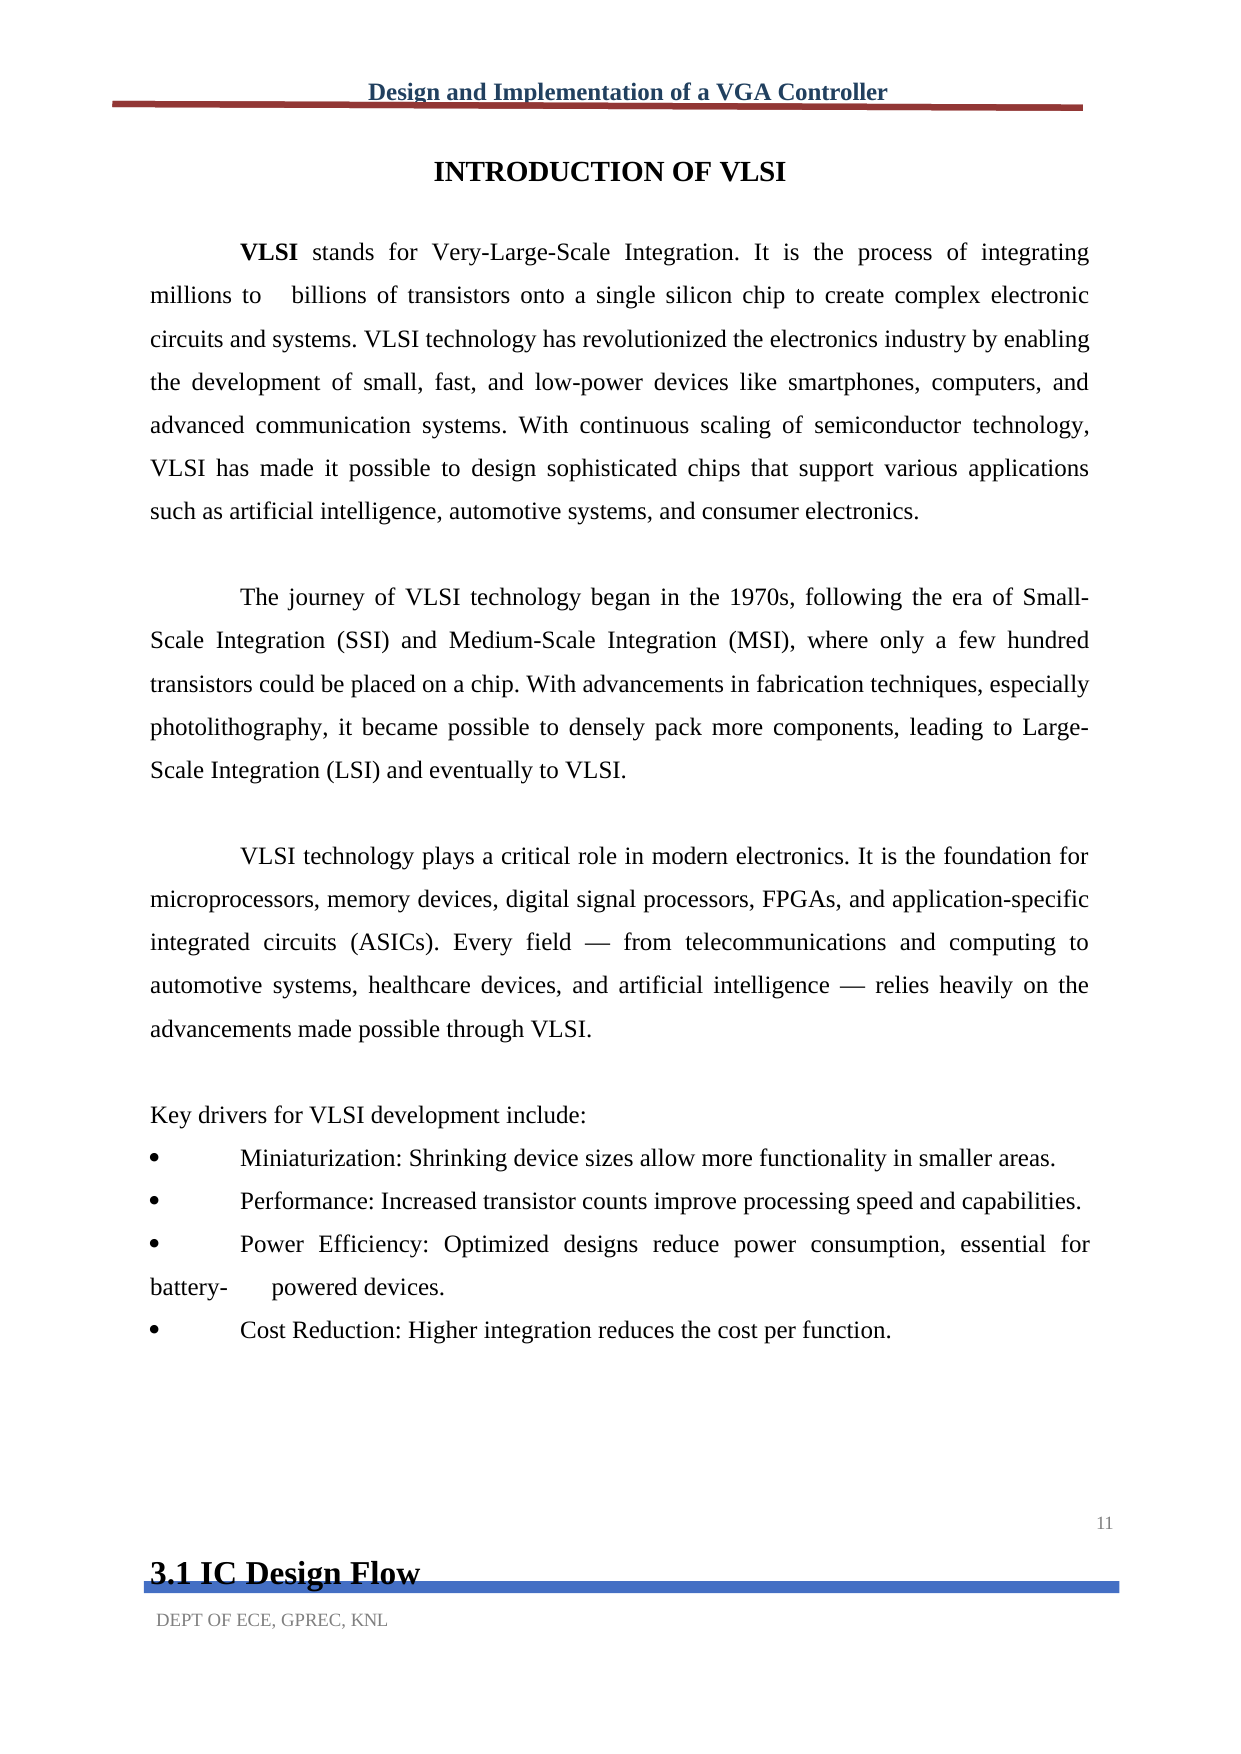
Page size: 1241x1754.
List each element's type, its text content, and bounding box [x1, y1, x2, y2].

subtitle Power Efficiency: Optimized designs reduce power consumption, essential for battery- powered devices. [150, 1229, 1090, 1301]
subtitle VLSI stands for Very-Large-Scale Integration. It is the process of integrating millions to billions of transistors onto a single silicon chip to create complex electronic circuits and systems. VLSI technology has revolutionized the electronics industry by enabling the development of small, fast, and low-power devices like smartphones, computers, and advanced communication systems. With continuous scaling of semiconductor technology, VLSI has made it possible to design sophisticated chips that support various applications such as artificial intelligence, automotive systems, and consumer electronics. [150, 237, 1090, 525]
subtitle Performance: Increased transistor counts improve processing speed and capabilities. [150, 1186, 1090, 1215]
subtitle Cost Reduction: Higher integration reduces the cost per function. [150, 1316, 1090, 1344]
subtitle Miniaturization: Shrinking device sizes allow more functionality in smaller areas. [150, 1143, 1090, 1172]
text 3.1 IC Design Flow [150, 1553, 1090, 1591]
subtitle Key drivers for VLSI development include: [150, 1100, 1090, 1129]
subtitle INTRODUCTION OF VLSI [150, 154, 1090, 187]
subtitle VLSI technology plays a critical role in modern electronics. It is the foundation for microprocessors, memory devices, digital signal processors, FPGAs, and application-specific integrated circuits (ASICs). Every field — from telecommunications and computing to automotive systems, healthcare devices, and artificial intelligence — relies heavily on the advancements made possible through VLSI. [150, 841, 1090, 1042]
subtitle The journey of VLSI technology began in the 1970s, following the era of Small-Scale Integration (SSI) and Medium-Scale Integration (MSI), where only a few hundred transistors could be placed on a chip. With advancements in fabrication techniques, especially photolithography, it became possible to densely pack more components, leading to Large-Scale Integration (LSI) and eventually to VLSI. [150, 582, 1090, 784]
